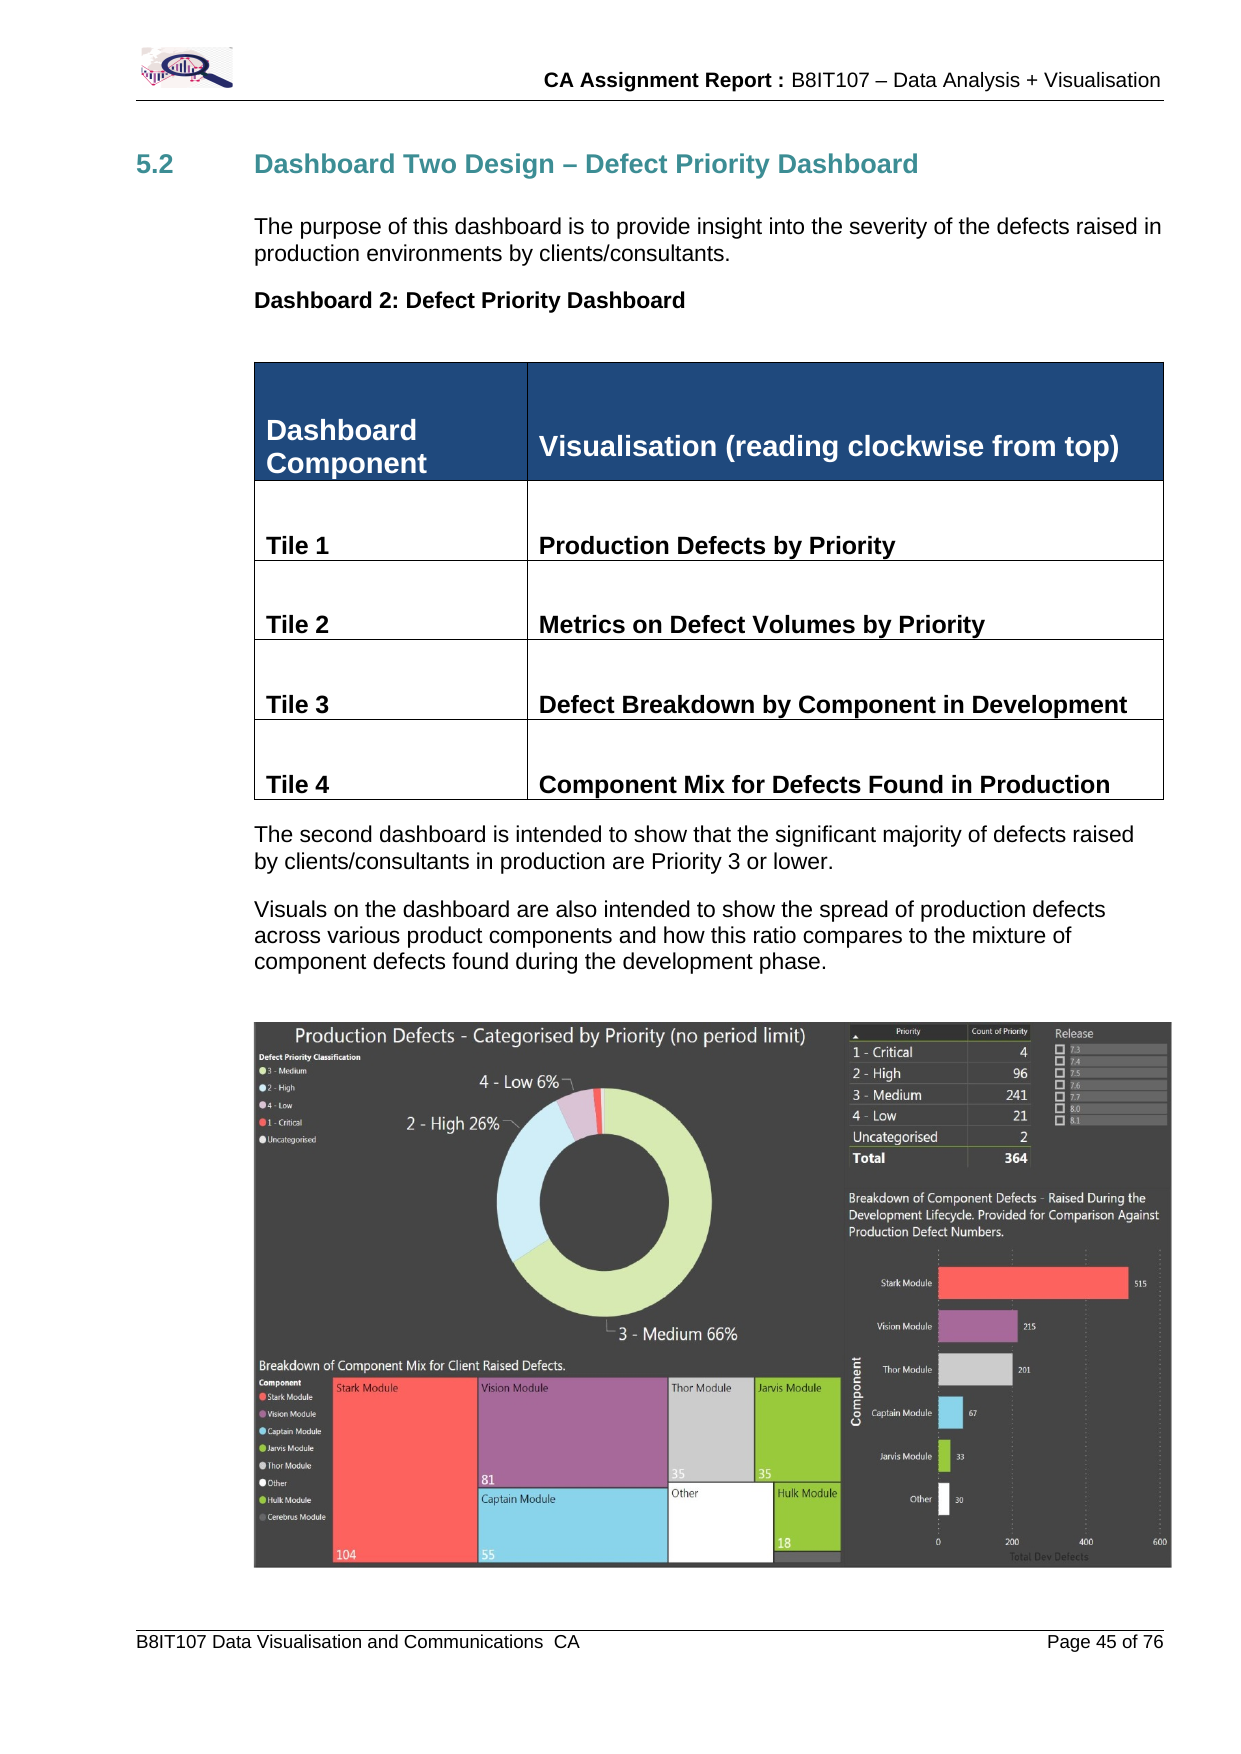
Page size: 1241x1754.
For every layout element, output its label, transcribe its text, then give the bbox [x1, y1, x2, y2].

table_cell Tile 1 [255, 481, 527, 559]
picture [253, 1022, 1172, 1568]
picture [141, 47, 233, 88]
table_cell Tile 2 [255, 561, 527, 639]
text Dashboard 2: Defect Priority Dashboard [254, 287, 1163, 314]
table_cell Tile 4 [255, 720, 527, 799]
table_cell Defect Breakdown by Component in Development [528, 640, 1163, 719]
table_cell Metrics on Defect Volumes by Priority [528, 561, 1163, 639]
subtitle Dashboard Two Design – Defect Priority Dashboard [136, 148, 1163, 179]
text The purpose of this dashboard is to provide insight into the severity of the defects raised in production environments by clients/consultants. [254, 213, 1163, 266]
text The second dashboard is intended to show that the significant majority of defects raised by clients/consultants in production are Priority 3 or lower. [254, 821, 1163, 874]
table_header Dashboard Component [255, 363, 527, 480]
table_header Visualisation (reading clockwise from top) [528, 363, 1163, 480]
table_cell Tile 3 [255, 640, 527, 719]
table_cell Production Defects by Priority [528, 481, 1163, 559]
text Visuals on the dashboard are also intended to show the spread of production defects across various product components and how this ratio compares to the mixture of component defects found during the development phase. [254, 896, 1163, 974]
table_cell Component Mix for Defects Found in Production [528, 720, 1163, 799]
